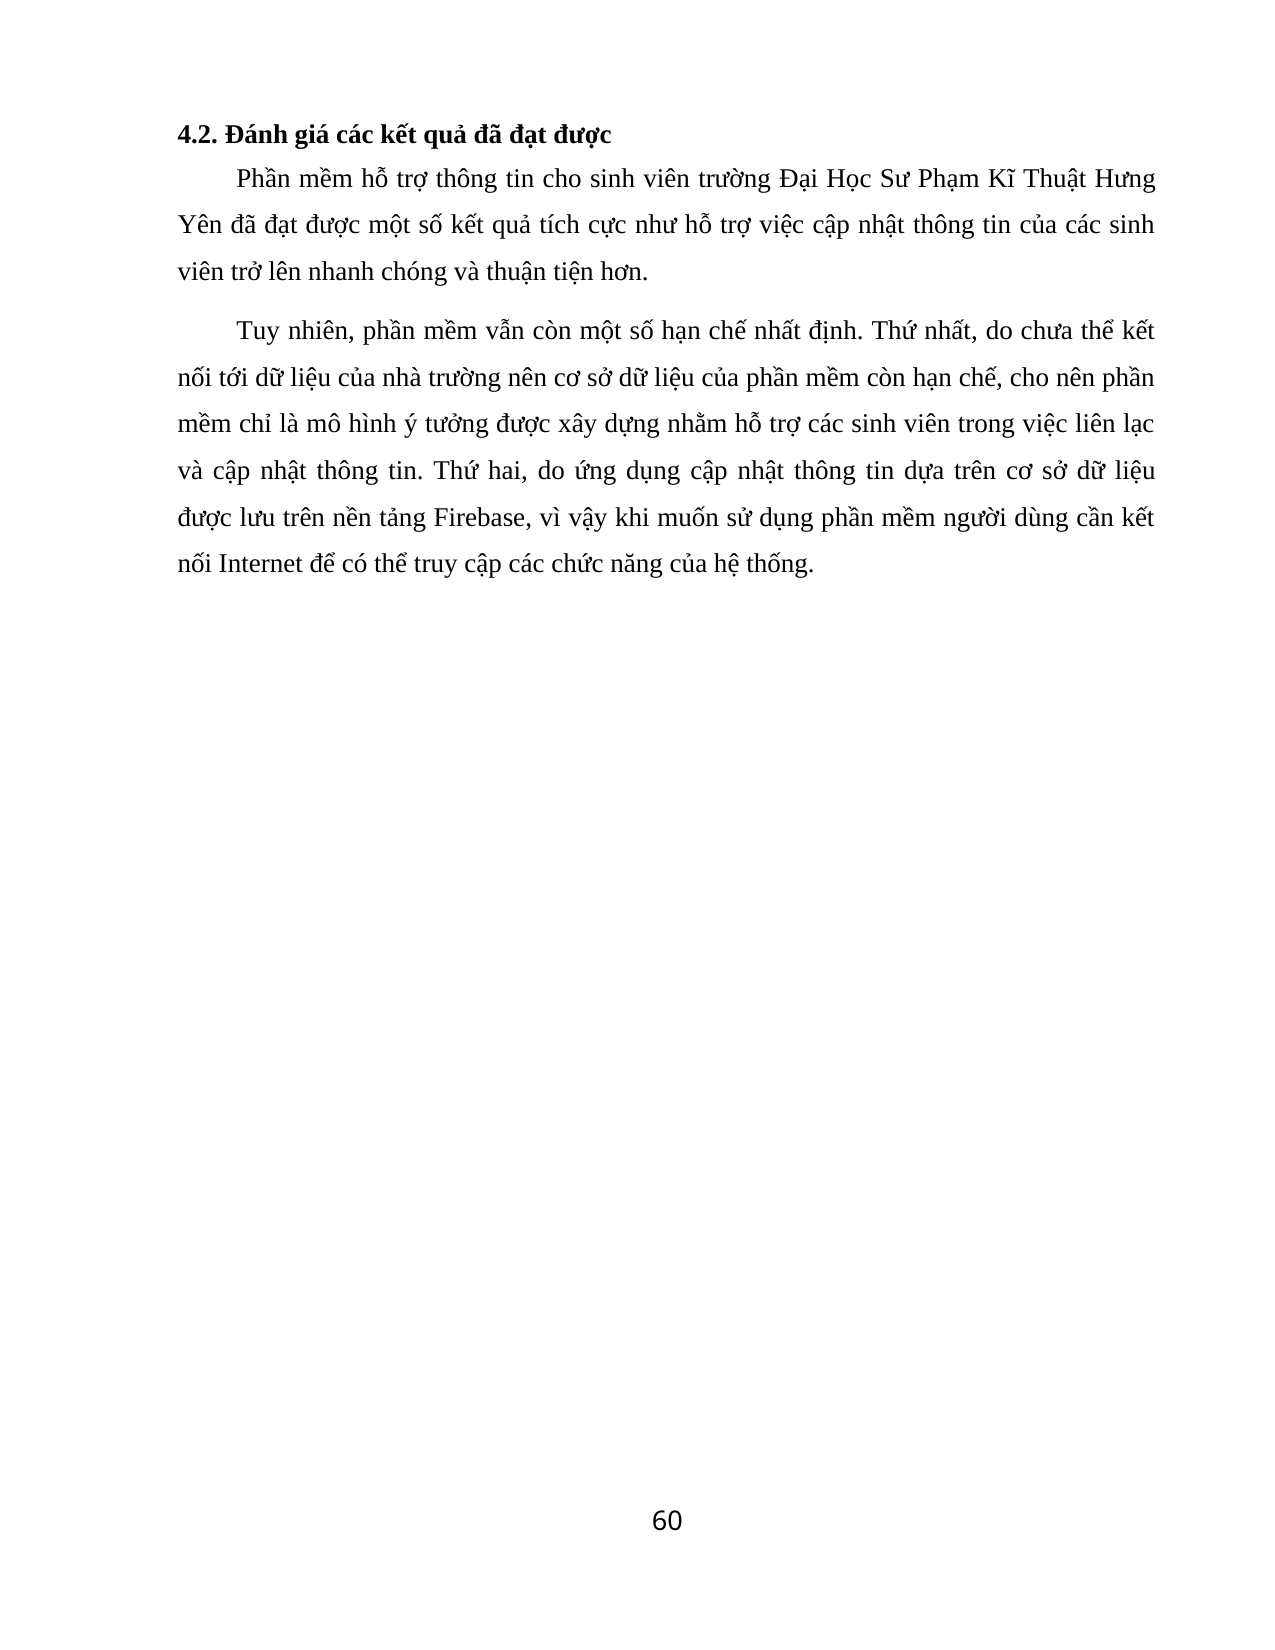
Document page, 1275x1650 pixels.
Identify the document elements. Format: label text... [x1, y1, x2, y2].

text Tuy nhiên, phần mềm vẫn còn một số hạn chế nhất định. Thứ nhất, do chưa thể kết nối tới dữ liệu của nhà trường nên cơ sở dữ liệu của phần mềm còn hạn chế, cho nên phần mềm chỉ là mô hình ý tưởng được xây dựng nhằm hỗ trợ các sinh viên trong việc liên lạc và cập nhật thông tin. Thứ hai, do ứng dụng cập nhật thông tin dựa trên cơ sở dữ liệu được lưu trên nền tảng Firebase, vì vậy khi muốn sử dụng phần mềm người dùng cần kết nối Internet để có thể truy cập các chức năng của hệ thống. [177, 314, 1157, 579]
subtitle 4.2. Đánh giá các kết quả đã đạt được [177, 118, 1157, 149]
text Phần mềm hỗ trợ thông tin cho sinh viên trường Đại Học Sư Phạm Kĩ Thuật Hưng Yên đã đạt được một số kết quả tích cực như hỗ trợ việc cập nhật thông tin của các sinh viên trở lên nhanh chóng và thuận tiện hơn. [177, 162, 1157, 286]
